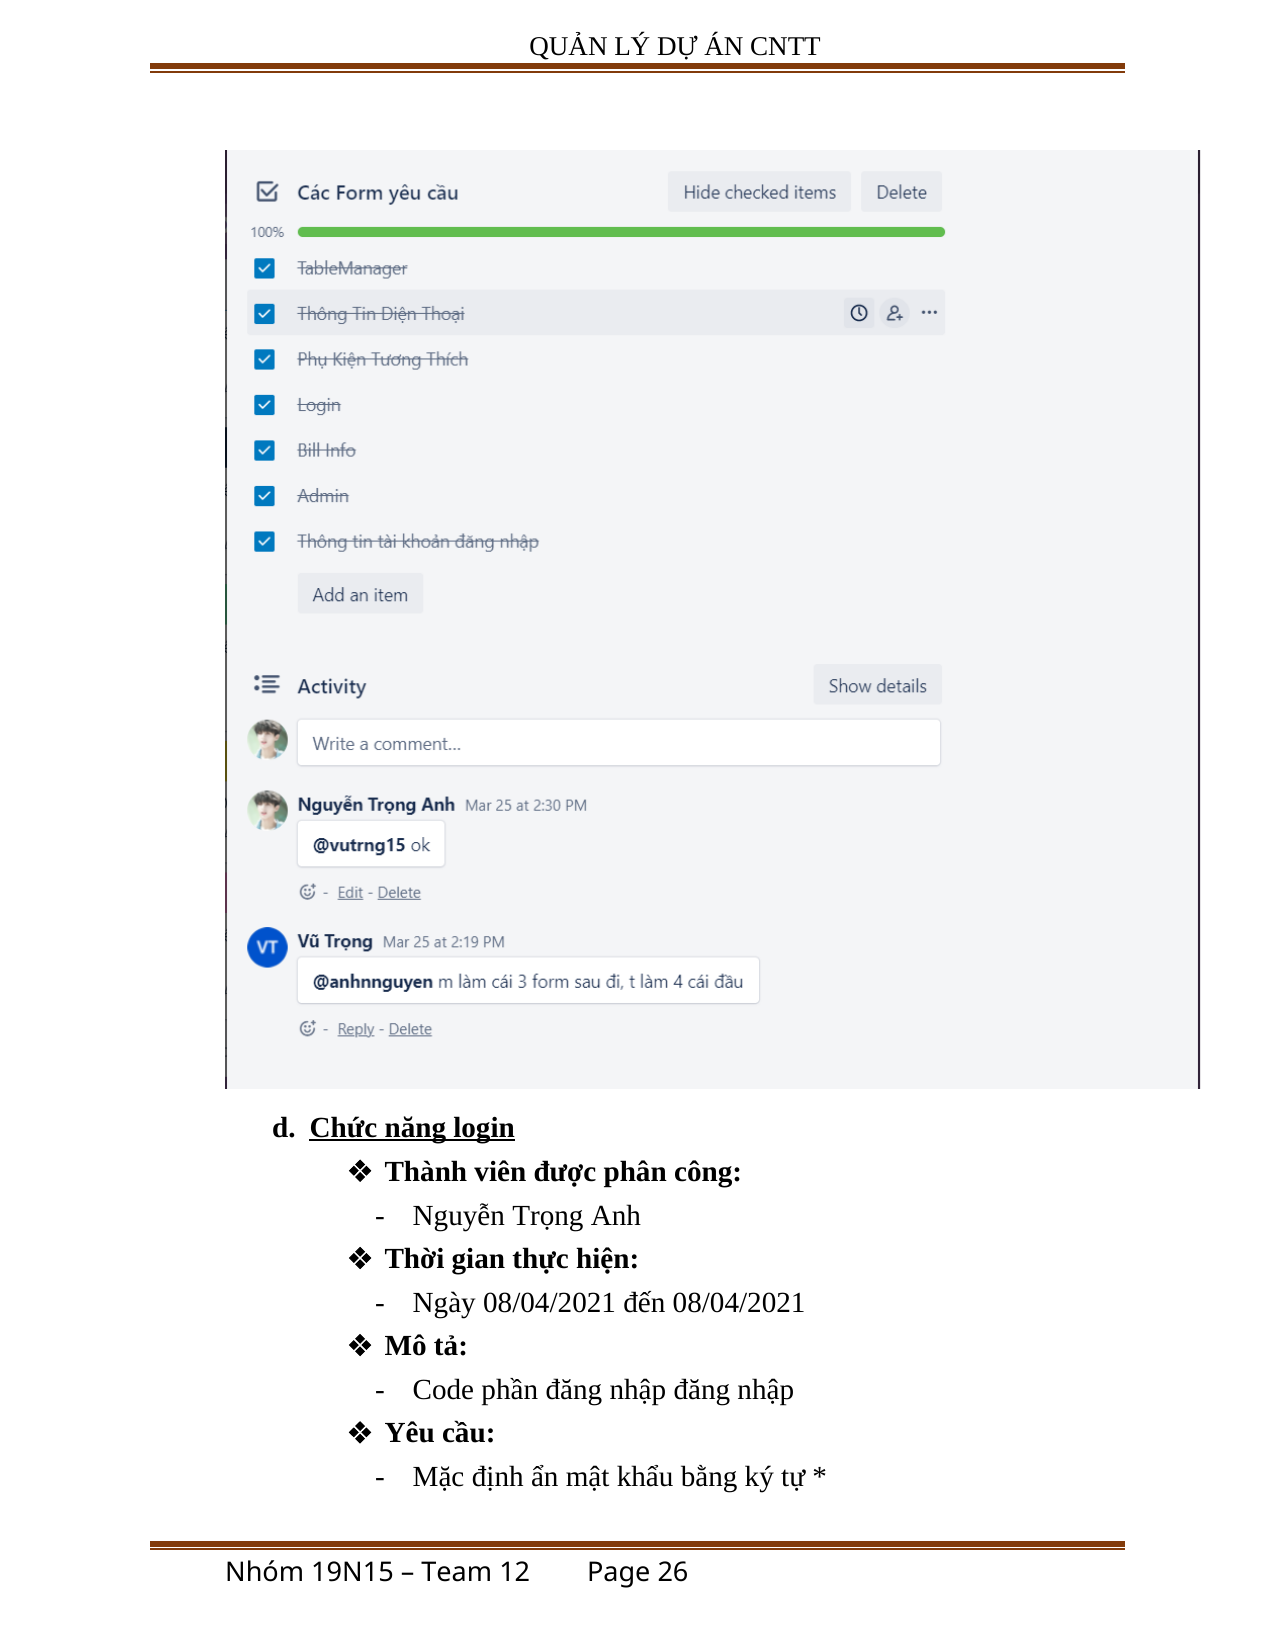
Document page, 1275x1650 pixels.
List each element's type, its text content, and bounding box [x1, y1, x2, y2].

list Mặc định ẩn mật khẩu bằng ký tự * [375, 1459, 1125, 1493]
list Chức năng login [272, 1110, 1125, 1144]
list Ngày 08/04/2021 đến 08/04/2021 [375, 1285, 1125, 1318]
list Mô tả: [347, 1328, 1125, 1362]
list Code phần đăng nhập đăng nhập [375, 1372, 1125, 1406]
list Nguyễn Trọng Anh [375, 1198, 1125, 1231]
list Thời gian thực hiện: [347, 1241, 1125, 1275]
list Thành viên được phân công: [347, 1154, 1125, 1188]
list Yêu cầu: [347, 1416, 1125, 1449]
picture [225, 150, 1200, 1089]
